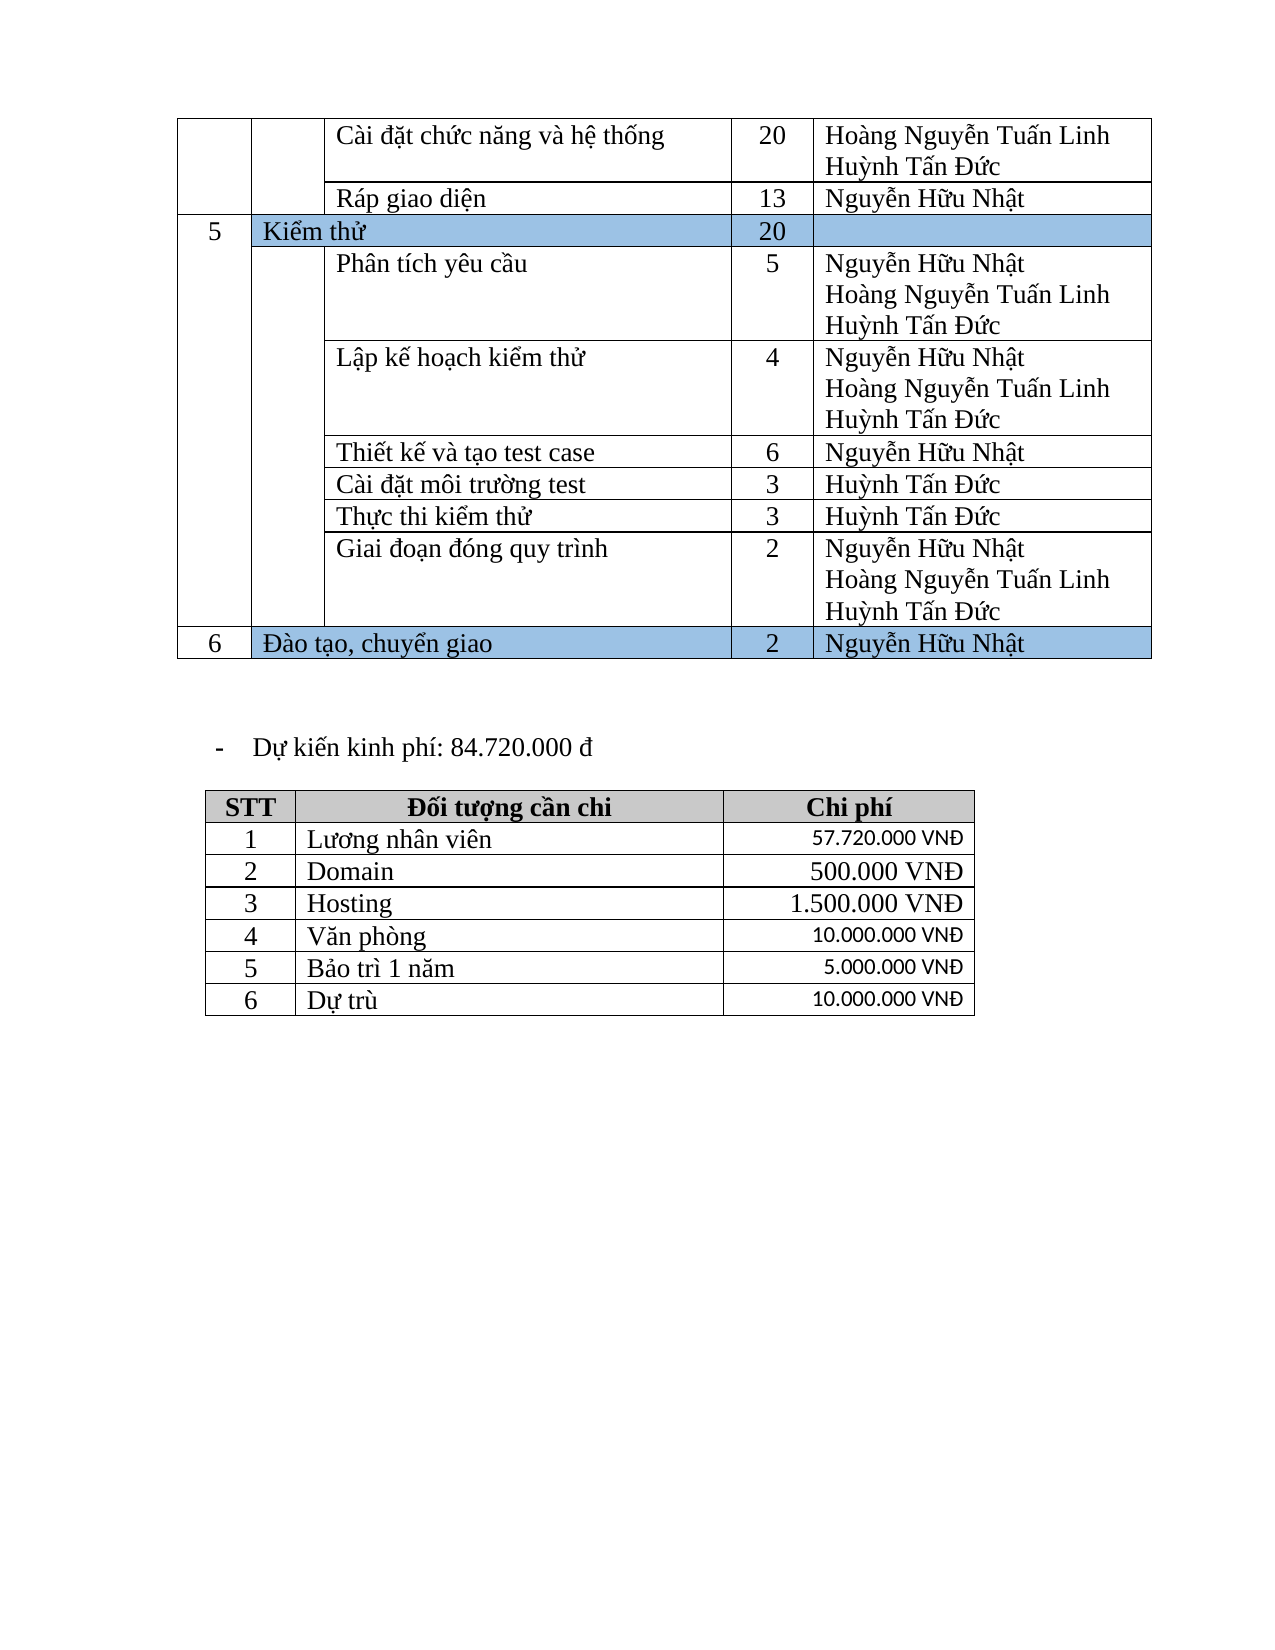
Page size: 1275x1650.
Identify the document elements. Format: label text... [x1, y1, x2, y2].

table_cell 4 [178, 119, 251, 214]
table_cell Bảo trì 1 năm [296, 952, 723, 983]
table_cell Nguyễn Hữu Nhật [814, 436, 1151, 467]
table_cell 500.000 VNĐ [724, 855, 974, 886]
table_cell Kiểm thử [252, 215, 731, 246]
table_cell 5 [206, 952, 295, 983]
table_cell Domain [296, 855, 723, 886]
table_cell Hoàng Nguyễn Tuấn Linh Huỳnh Tấn Đức [814, 119, 1151, 181]
table_cell 13 [732, 183, 813, 214]
table_cell 2 [206, 855, 295, 886]
table_cell 5 [178, 215, 251, 626]
table_cell Nguyễn Hữu Nhật Hoàng Nguyễn Tuấn Linh Huỳnh Tấn Đức [814, 247, 1151, 340]
table_cell Huỳnh Tấn Đức [814, 468, 1151, 499]
table_cell 1 [206, 823, 295, 854]
table_cell Thiết kế và tạo test case [325, 436, 731, 467]
table_cell 4 [206, 920, 295, 951]
table_cell 6 [178, 627, 251, 658]
table_header Chi phí [724, 791, 974, 822]
table_cell Dự trù [296, 984, 723, 1015]
table_cell 6 [206, 984, 295, 1015]
table_cell 6 [732, 436, 813, 467]
list Dự kiến kinh phí: 84.720.000 đ [215, 731, 1186, 762]
table_cell 20 [732, 119, 813, 181]
table_cell Cài đặt môi trường test [325, 468, 731, 499]
table_cell Lương nhân viên [296, 823, 723, 854]
table_cell 3 [206, 888, 295, 919]
table_cell Đào tạo, chuyển giao [252, 627, 731, 658]
table_cell 57.720.000 VNĐ [724, 823, 974, 854]
table_cell Nguyễn Hữu Nhật [814, 627, 1151, 658]
table_cell [252, 119, 324, 214]
table_header Đối tượng cần chi [296, 791, 723, 822]
table_cell 1.500.000 VNĐ [724, 888, 974, 919]
table_cell Hosting [296, 888, 723, 919]
table_cell [252, 247, 324, 626]
table_cell Nguyễn Hữu Nhật Hoàng Nguyễn Tuấn Linh Huỳnh Tấn Đức [814, 341, 1151, 435]
table_cell 3 [732, 500, 813, 531]
table_cell Lập kế hoạch kiểm thử [325, 341, 731, 435]
table_cell Ráp giao diện [325, 183, 731, 214]
table_cell Văn phòng [296, 920, 723, 951]
table_cell Cài đặt chức năng và hệ thống [325, 119, 731, 181]
table_cell 3 [732, 468, 813, 499]
table_cell Phân tích yêu cầu [325, 247, 731, 340]
table_cell 10.000.000 VNĐ [724, 920, 974, 951]
table_cell Giai đoạn đóng quy trình [325, 533, 731, 626]
table_cell Thực thi kiểm thử [325, 500, 731, 531]
table_cell Nguyễn Hữu Nhật Hoàng Nguyễn Tuấn Linh Huỳnh Tấn Đức [814, 533, 1151, 626]
table_cell 5 [732, 247, 813, 340]
table_cell 4 [732, 341, 813, 435]
table_cell 10.000.000 VNĐ [724, 984, 974, 1015]
table_cell 20 [732, 215, 813, 246]
table_cell Huỳnh Tấn Đức [814, 500, 1151, 531]
table_cell [814, 215, 1151, 246]
table_cell 2 [732, 627, 813, 658]
table_header STT [206, 791, 295, 822]
table_cell 2 [732, 533, 813, 626]
table_cell 5.000.000 VNĐ [724, 952, 974, 983]
table_cell Nguyễn Hữu Nhật [814, 183, 1151, 214]
